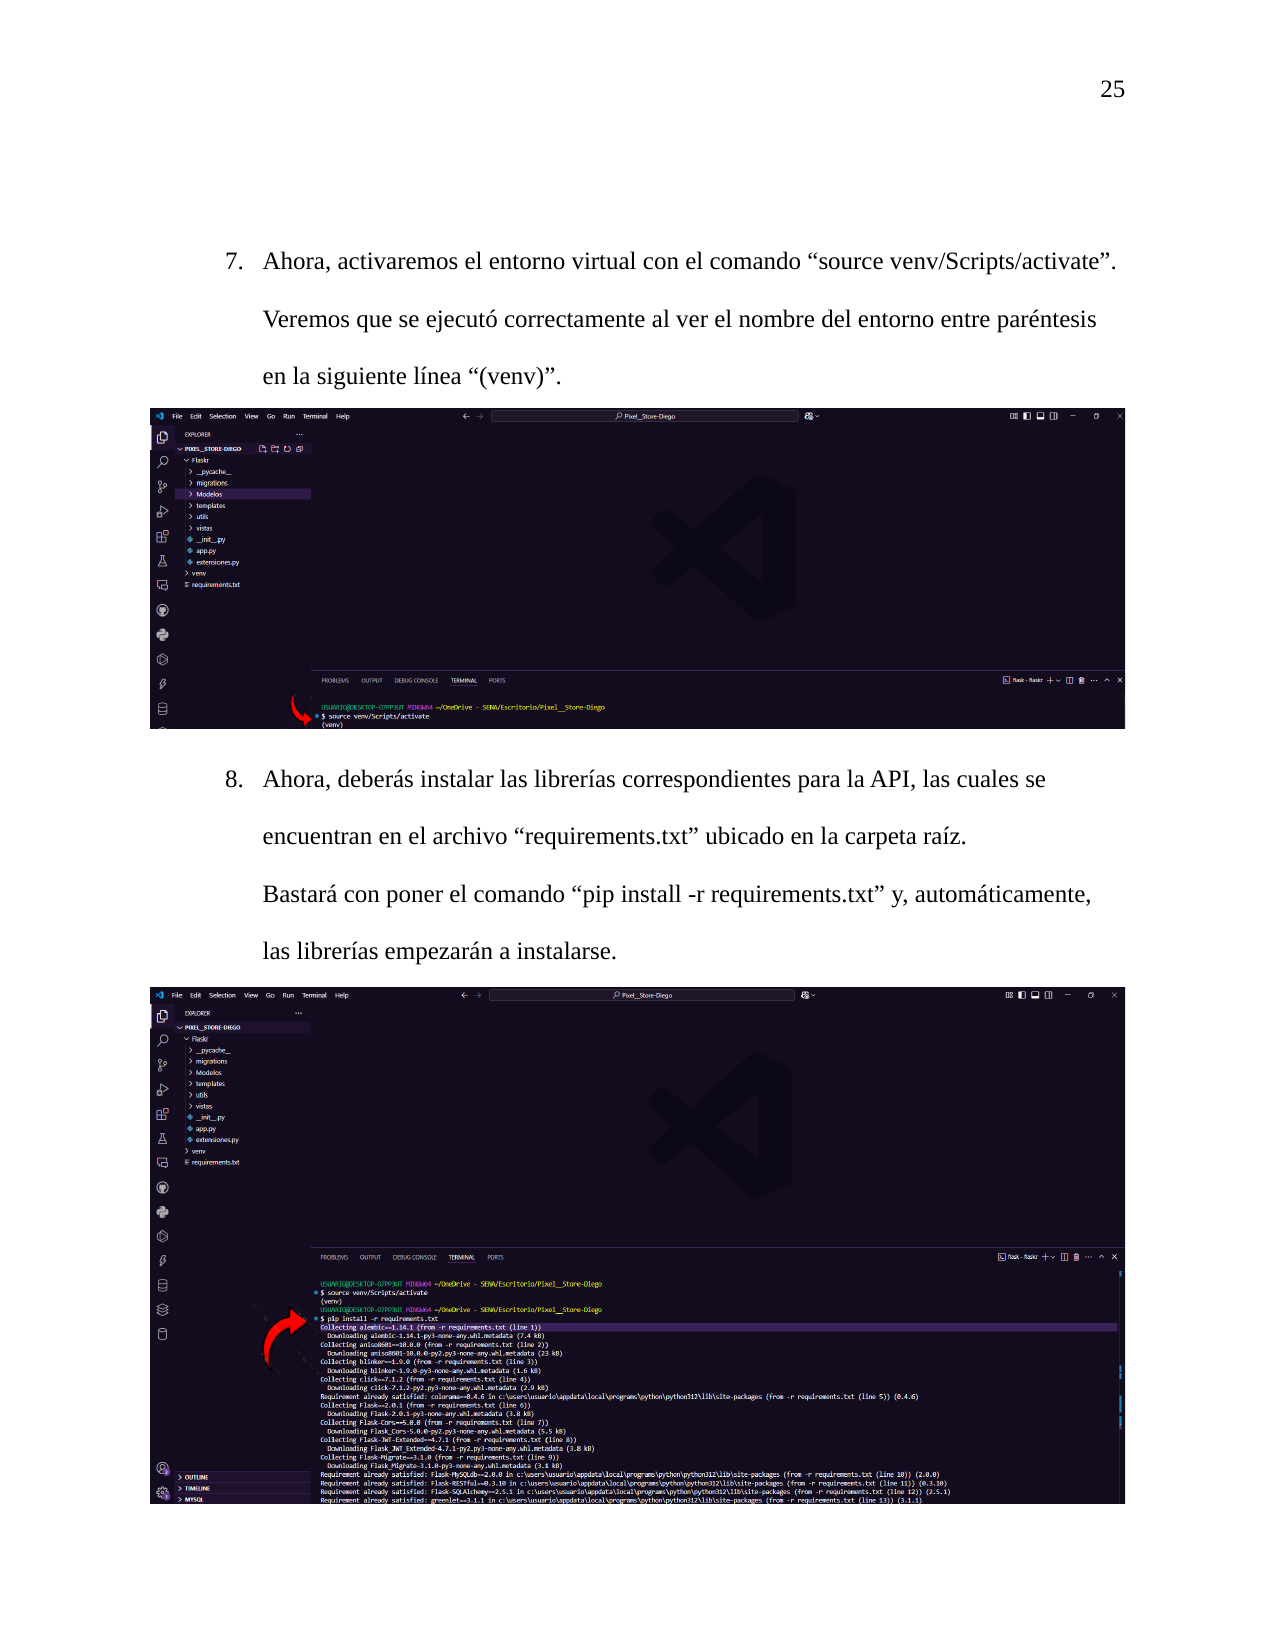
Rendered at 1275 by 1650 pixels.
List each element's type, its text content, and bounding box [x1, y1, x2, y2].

list Ahora, deberás instalar las librerías correspondientes para la API, las cuales se encuentran en el archivo “requirements.txt” ubicado en la carpeta raíz. Bastará con poner el comando “pip install -r requirements.txt” y, automáticamente, las librerías empezarán a instalarse. [225, 764, 1125, 965]
picture [150, 987, 1125, 1504]
list Ahora, activaremos el entorno virtual con el comando “source venv/Scripts/activate”. Veremos que se ejecutó correctamente al ver el nombre del entorno entre paréntesis en la siguiente línea “(venv)”. [225, 246, 1125, 390]
picture [150, 408, 1125, 732]
